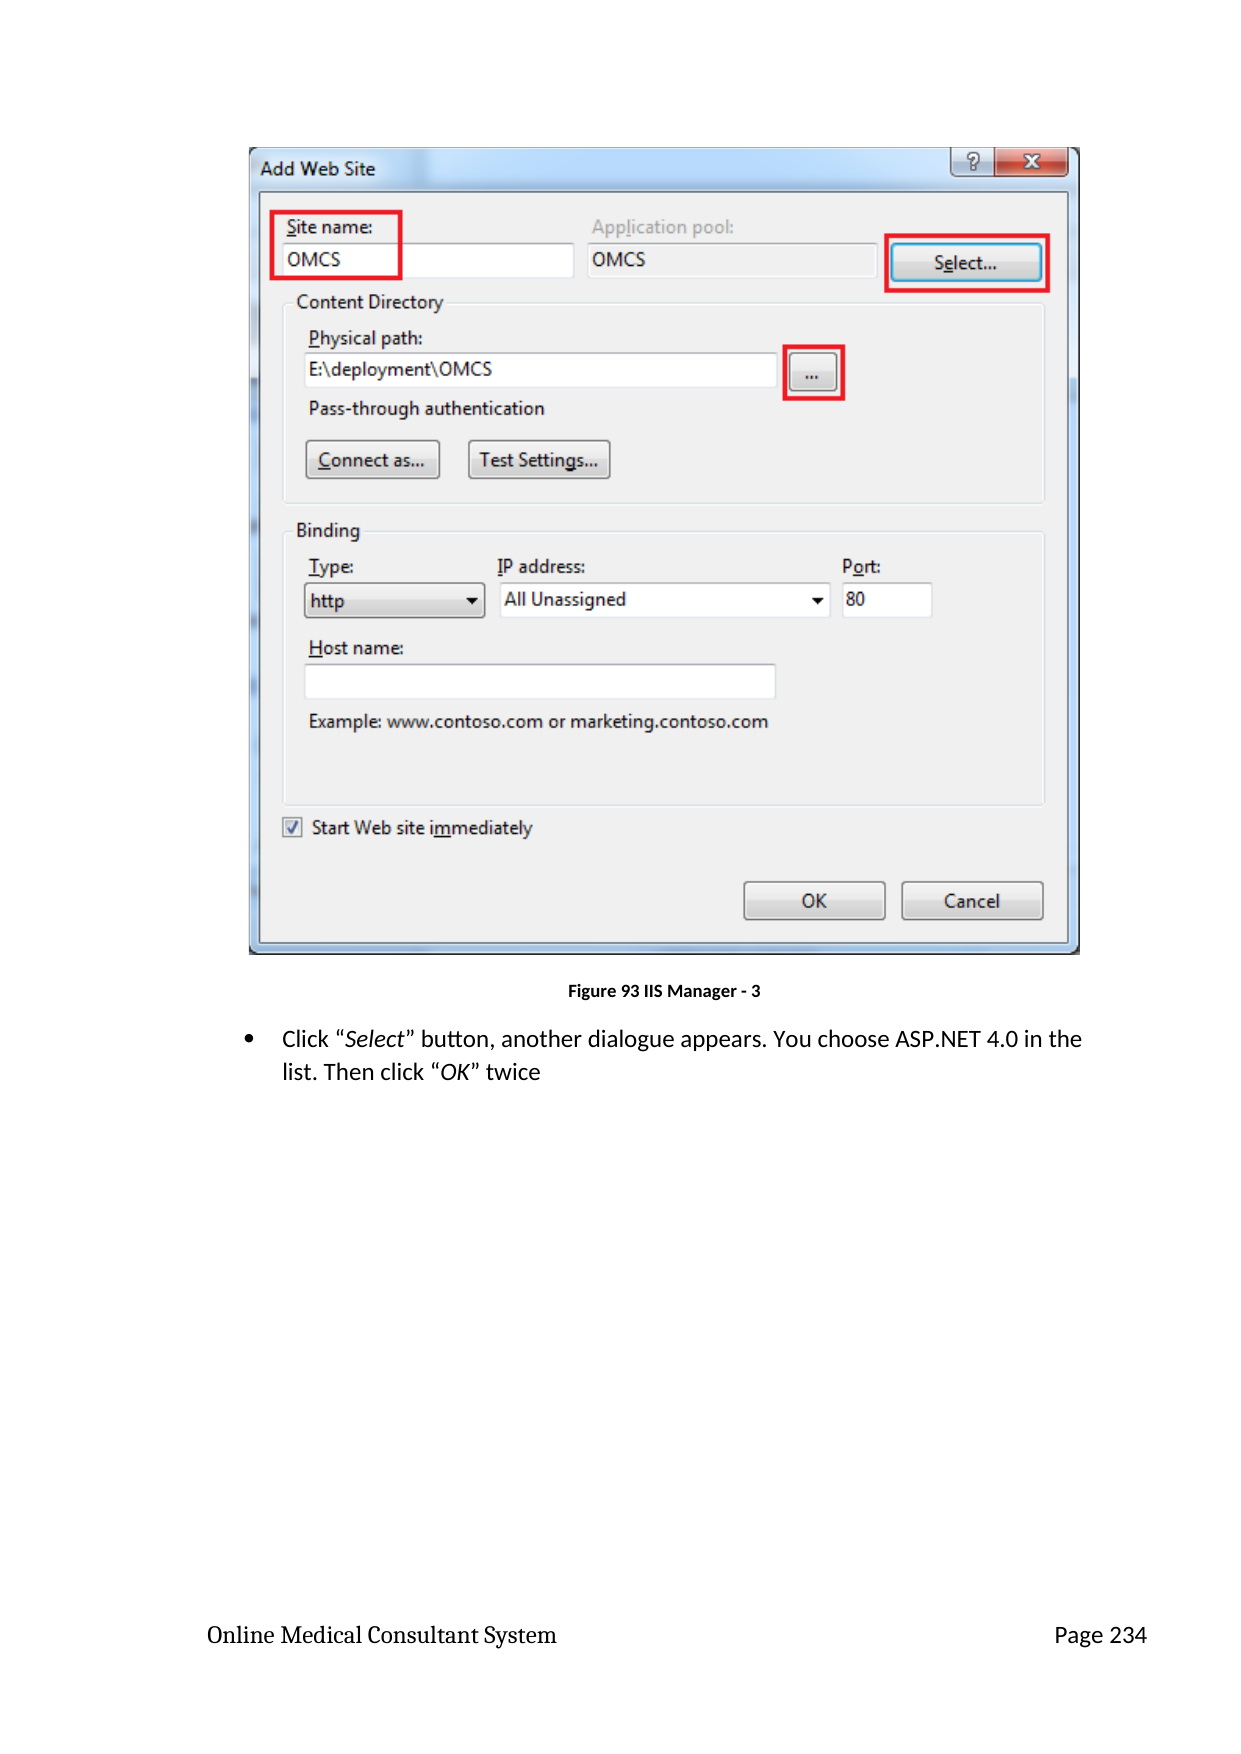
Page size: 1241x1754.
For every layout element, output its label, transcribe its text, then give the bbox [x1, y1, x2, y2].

text Figure 93 IIS Manager - 3 [207, 980, 1122, 1003]
list Click “Select” button, another dialogue appears. You choose ASP.NET 4.0 in the list. Then click “OK” twice [244, 1023, 1122, 1087]
picture [248, 147, 1080, 955]
